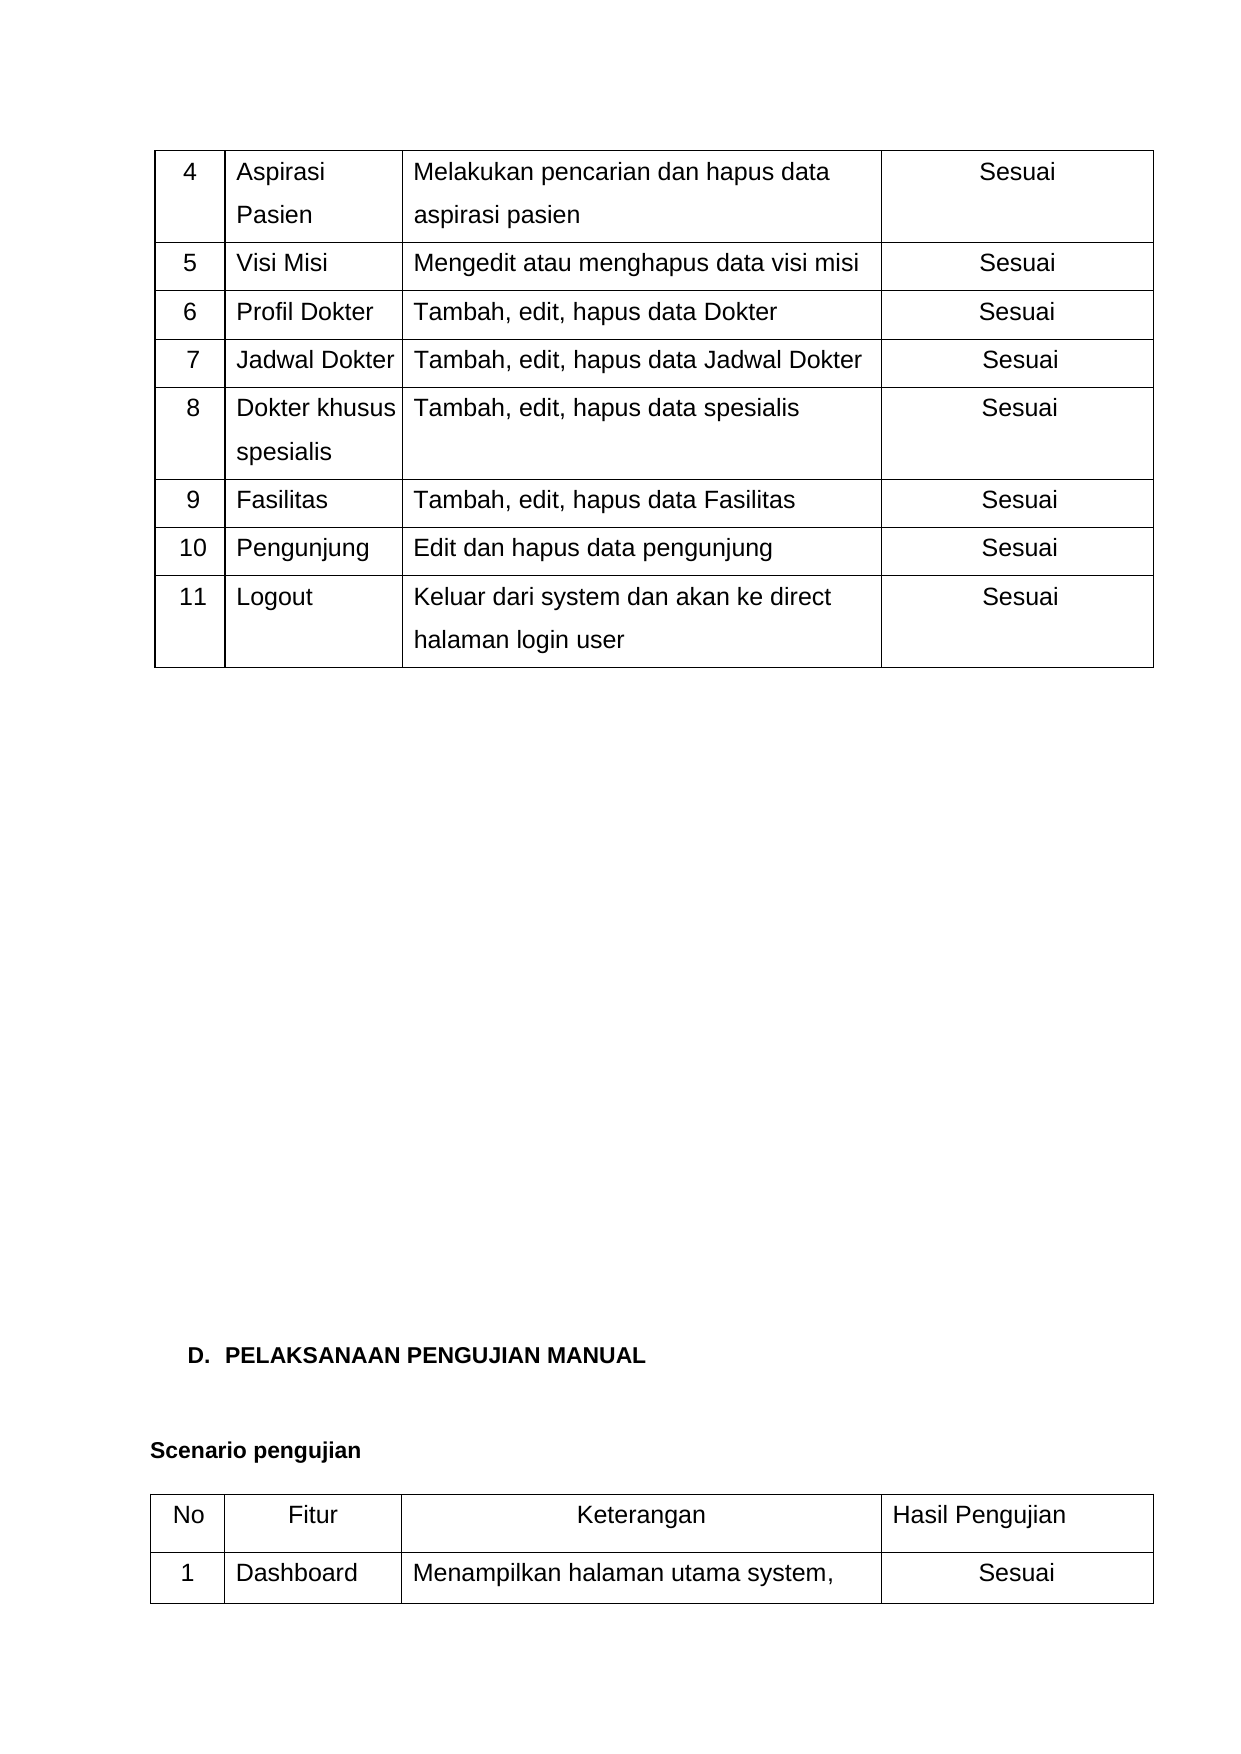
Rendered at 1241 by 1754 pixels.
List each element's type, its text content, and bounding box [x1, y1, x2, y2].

table_cell 4 [156, 151, 224, 242]
table_cell Sesuai [882, 243, 1153, 290]
table_cell Sesuai [882, 151, 1153, 242]
table_cell Keluar dari system dan akan ke direct halaman login user [403, 576, 881, 667]
table_cell Tambah, edit, hapus data Dokter [403, 291, 881, 338]
table_header No [151, 1495, 224, 1552]
table_cell Profil Dokter [226, 291, 402, 338]
table_cell Sesuai [882, 388, 1153, 478]
table_cell Edit dan hapus data pengunjung [403, 528, 881, 575]
text Scenario pengujian [150, 1437, 1090, 1464]
list PELAKSANAAN PENGUJIAN MANUAL [187, 1342, 1090, 1368]
table_cell 1 [151, 1553, 224, 1603]
table_cell Sesuai [882, 340, 1153, 387]
table_cell Pengunjung [226, 528, 402, 575]
table_cell 10 [156, 528, 224, 575]
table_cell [402, 1553, 881, 1603]
table_cell 11 [156, 576, 224, 667]
table_cell Jadwal Dokter [226, 340, 402, 387]
table_cell Fasilitas [226, 480, 402, 527]
table_cell Aspirasi Pasien [226, 151, 402, 242]
table_cell Tambah, edit, hapus data spesialis [403, 388, 881, 478]
table_header Fitur [225, 1495, 401, 1552]
table_header Keterangan [402, 1495, 881, 1552]
table_cell Logout [226, 576, 402, 667]
table_cell Sesuai [882, 576, 1153, 667]
table_header Hasil Pengujian [882, 1495, 1153, 1552]
table_cell Tambah, edit, hapus data Jadwal Dokter [403, 340, 881, 387]
table_cell Melakukan pencarian dan hapus data aspirasi pasien [403, 151, 881, 242]
table_cell 6 [156, 291, 224, 338]
table_cell Visi Misi [226, 243, 402, 290]
table_cell Dashboard (Beranda) [225, 1553, 401, 1603]
table_cell Dokter khusus spesialis [226, 388, 402, 478]
table_cell Sesuai [882, 528, 1153, 575]
table_cell 9 [156, 480, 224, 527]
table_cell Sesuai [882, 291, 1153, 338]
table_cell Sesuai [882, 1553, 1153, 1603]
table_cell Tambah, edit, hapus data Fasilitas [403, 480, 881, 527]
table_cell 5 [156, 243, 224, 290]
table_cell Sesuai [882, 480, 1153, 527]
table_cell 8 [156, 388, 224, 478]
table_cell Mengedit atau menghapus data visi misi [403, 243, 881, 290]
table_cell 7 [156, 340, 224, 387]
